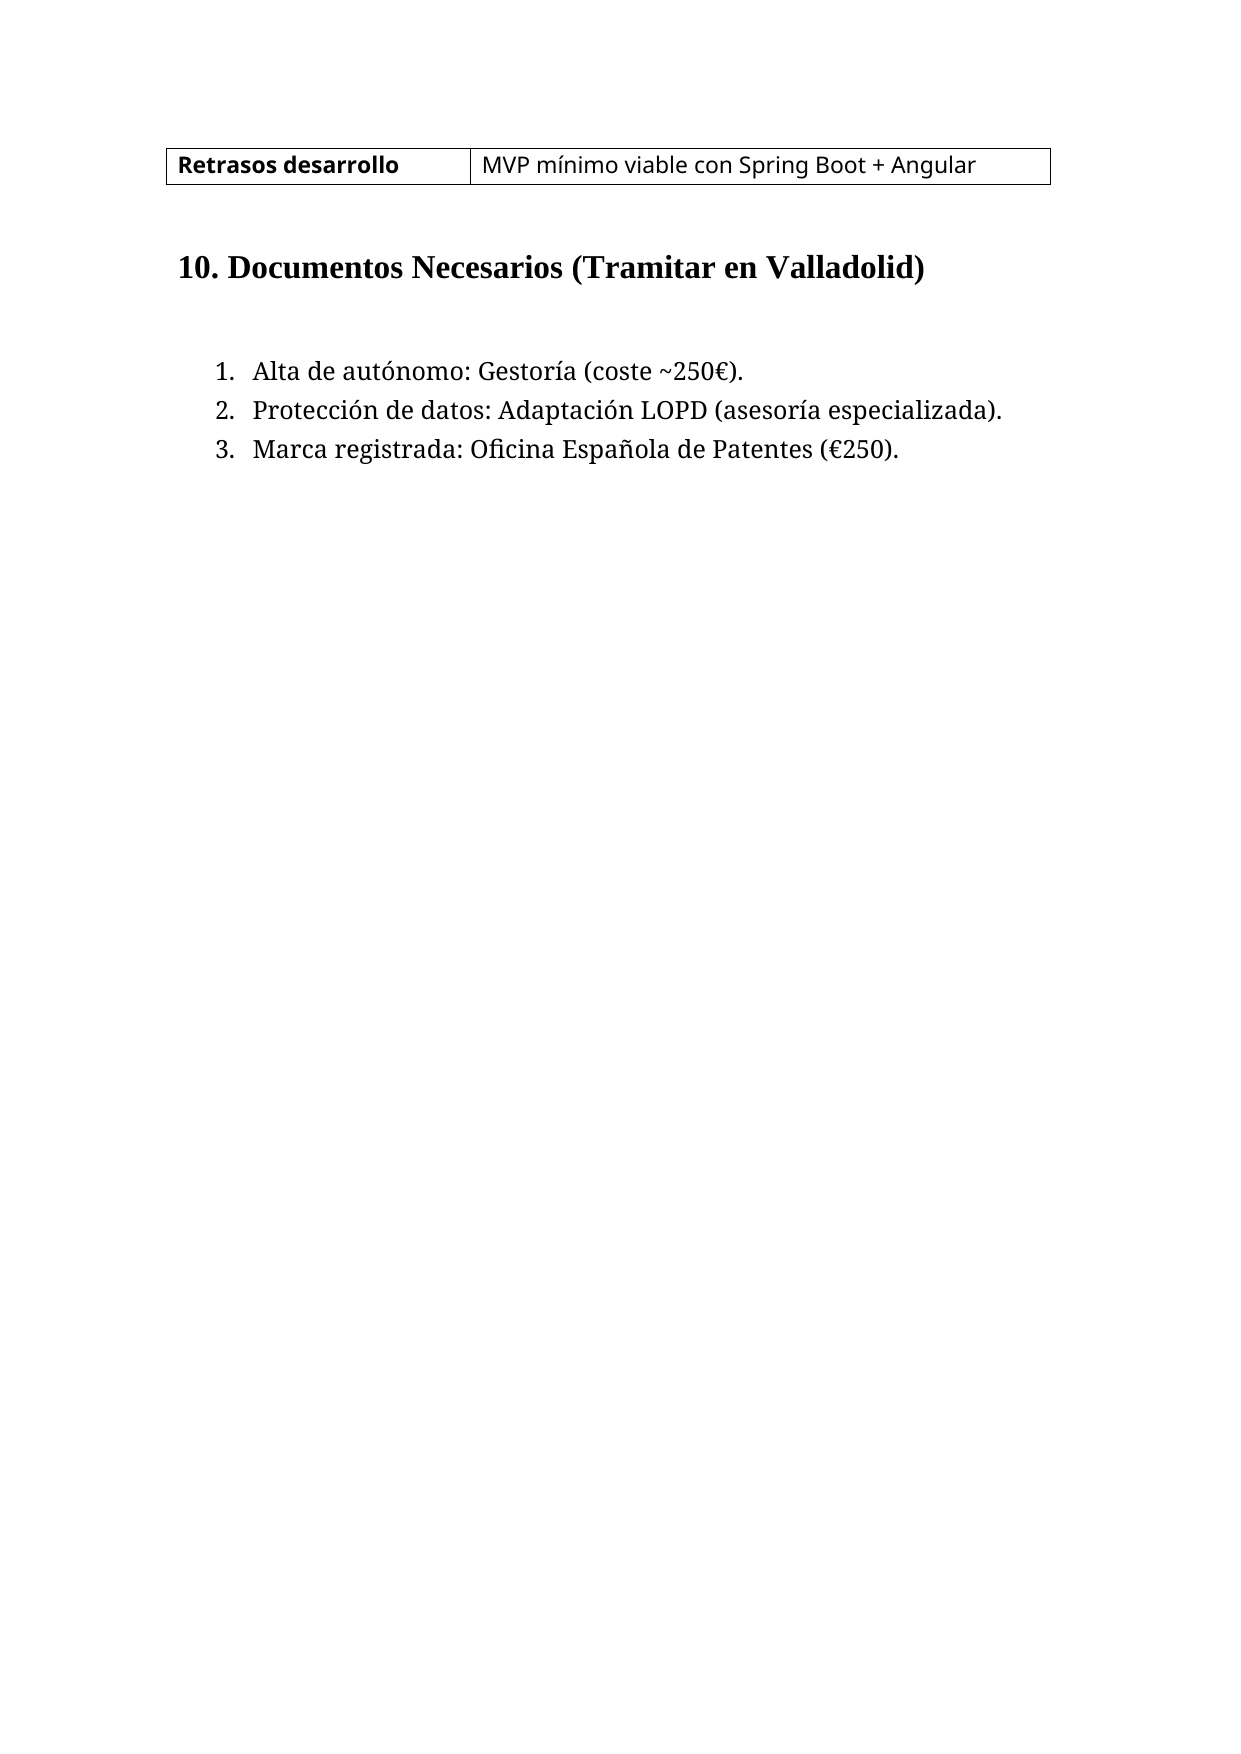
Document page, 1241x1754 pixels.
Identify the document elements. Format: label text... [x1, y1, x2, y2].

list Marca registrada: Oficina Española de Patentes (€250). [215, 432, 1063, 466]
table_cell Retrasos desarrollo [167, 149, 470, 184]
list Protección de datos: Adaptación LOPD (asesoría especializada). [215, 393, 1063, 427]
table_cell MVP mínimo viable con Spring Boot + Angular [471, 149, 1050, 184]
text 10. Documentos Necesarios (Tramitar en Valladolid) [177, 247, 1063, 286]
list Alta de autónomo: Gestoría (coste ~250€). [215, 354, 1063, 388]
